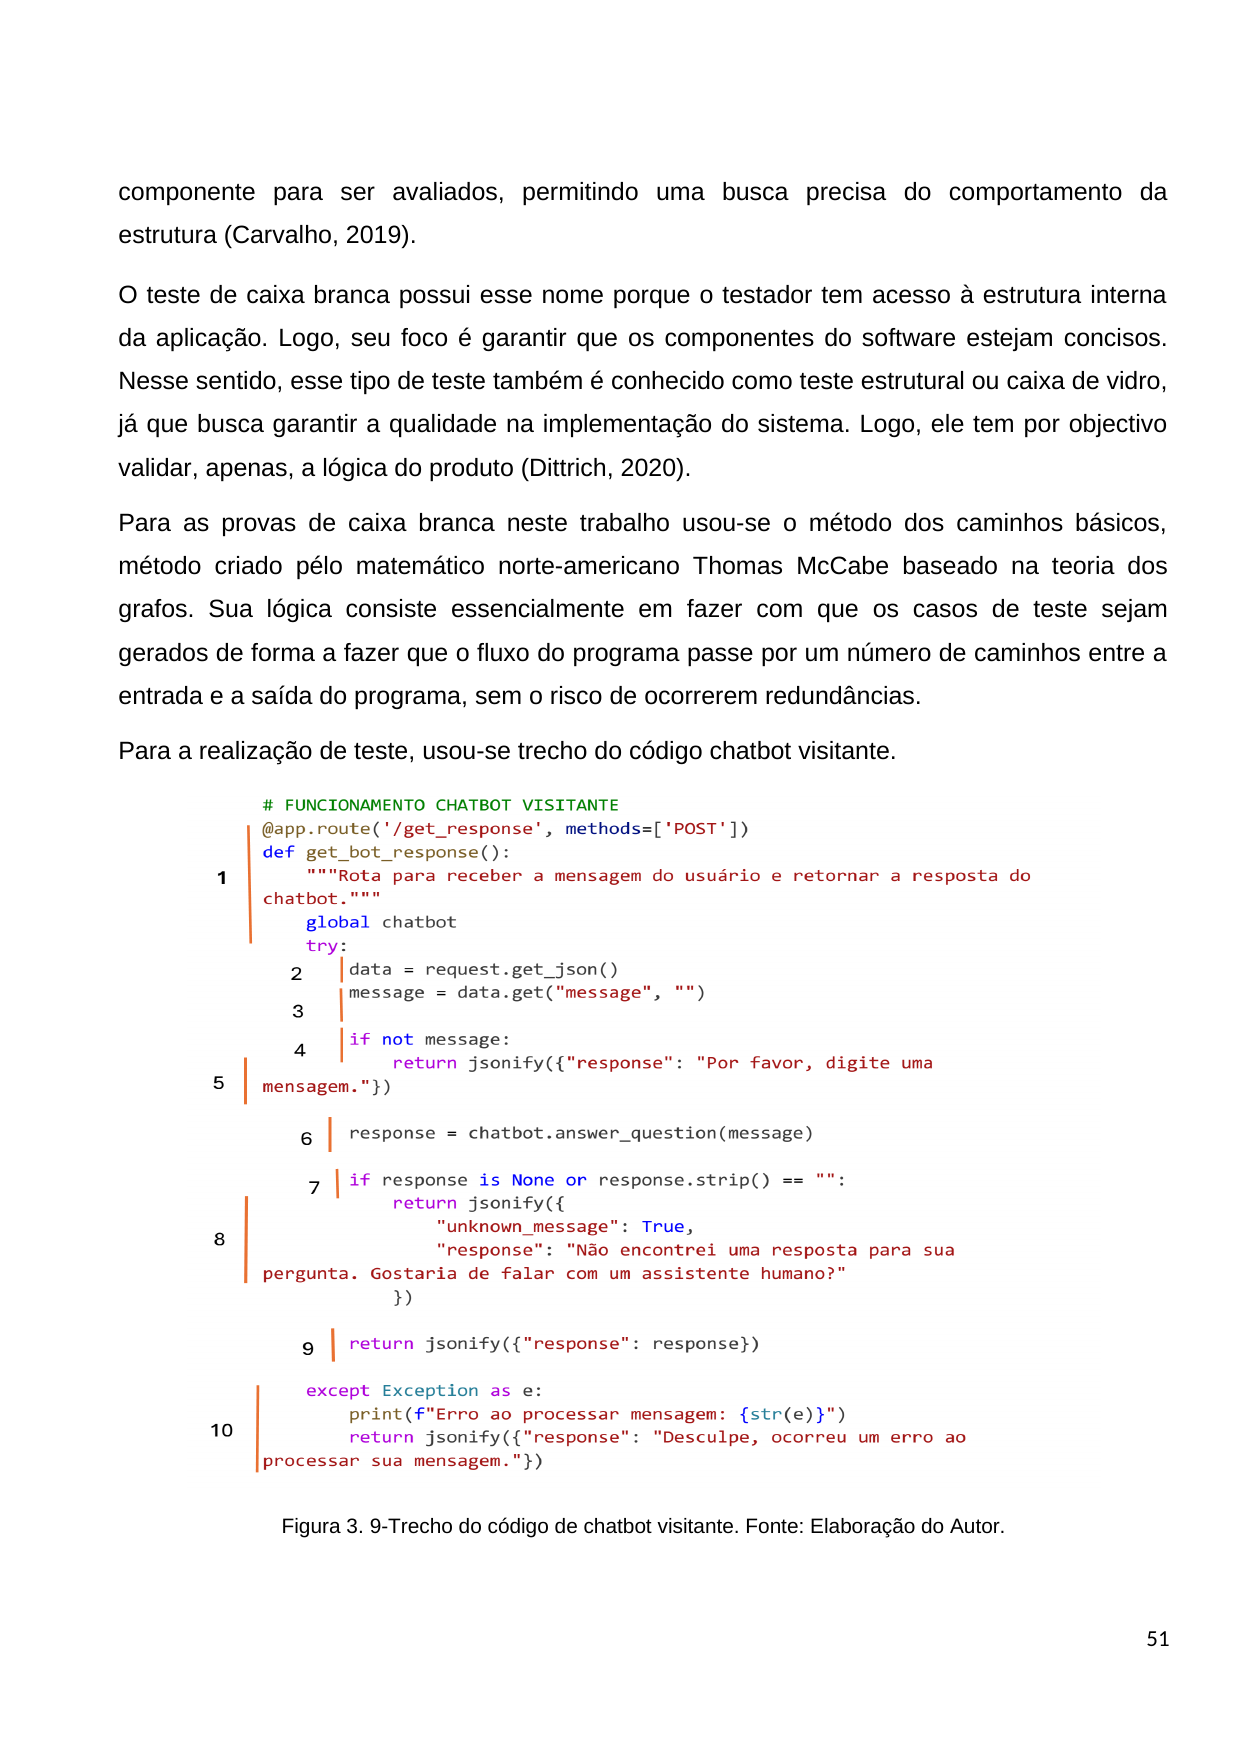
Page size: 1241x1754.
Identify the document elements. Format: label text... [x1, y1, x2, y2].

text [118, 177, 1169, 249]
text Para as provas de caixa branca neste trabalho usou-se o método dos caminhos básicos, método criado pélo matemático norte-americano Thomas McCabe baseado na teoria dos grafos. Sua lógica consiste essencialmente em fazer com que os casos de teste sejam gerados de forma a fazer que o fluxo do programa passe por um número de caminhos entre a entrada e a saída do programa, sem o risco de ocorrerem redundâncias. [118, 508, 1169, 709]
text Para a realização de teste, usou-se trecho do código chatbot visitante. [118, 736, 1169, 765]
text Figura 3. 9-Trecho do código de chatbot visitante. Fonte: Elaboração do Autor. [118, 1514, 1169, 1538]
picture [186, 792, 1101, 1488]
text O teste de caixa branca possui esse nome porque o testador tem acesso à estrutura interna da aplicação. Logo, seu foco é garantir que os componentes do software estejam concisos. Nesse sentido, esse tipo de teste também é conhecido como teste estrutural ou caixa de vidro, já que busca garantir a qualidade na implementação do sistema. Logo, ele tem por objectivo validar, apenas, a lógica do produto (Dittrich, 2020). [118, 280, 1169, 481]
